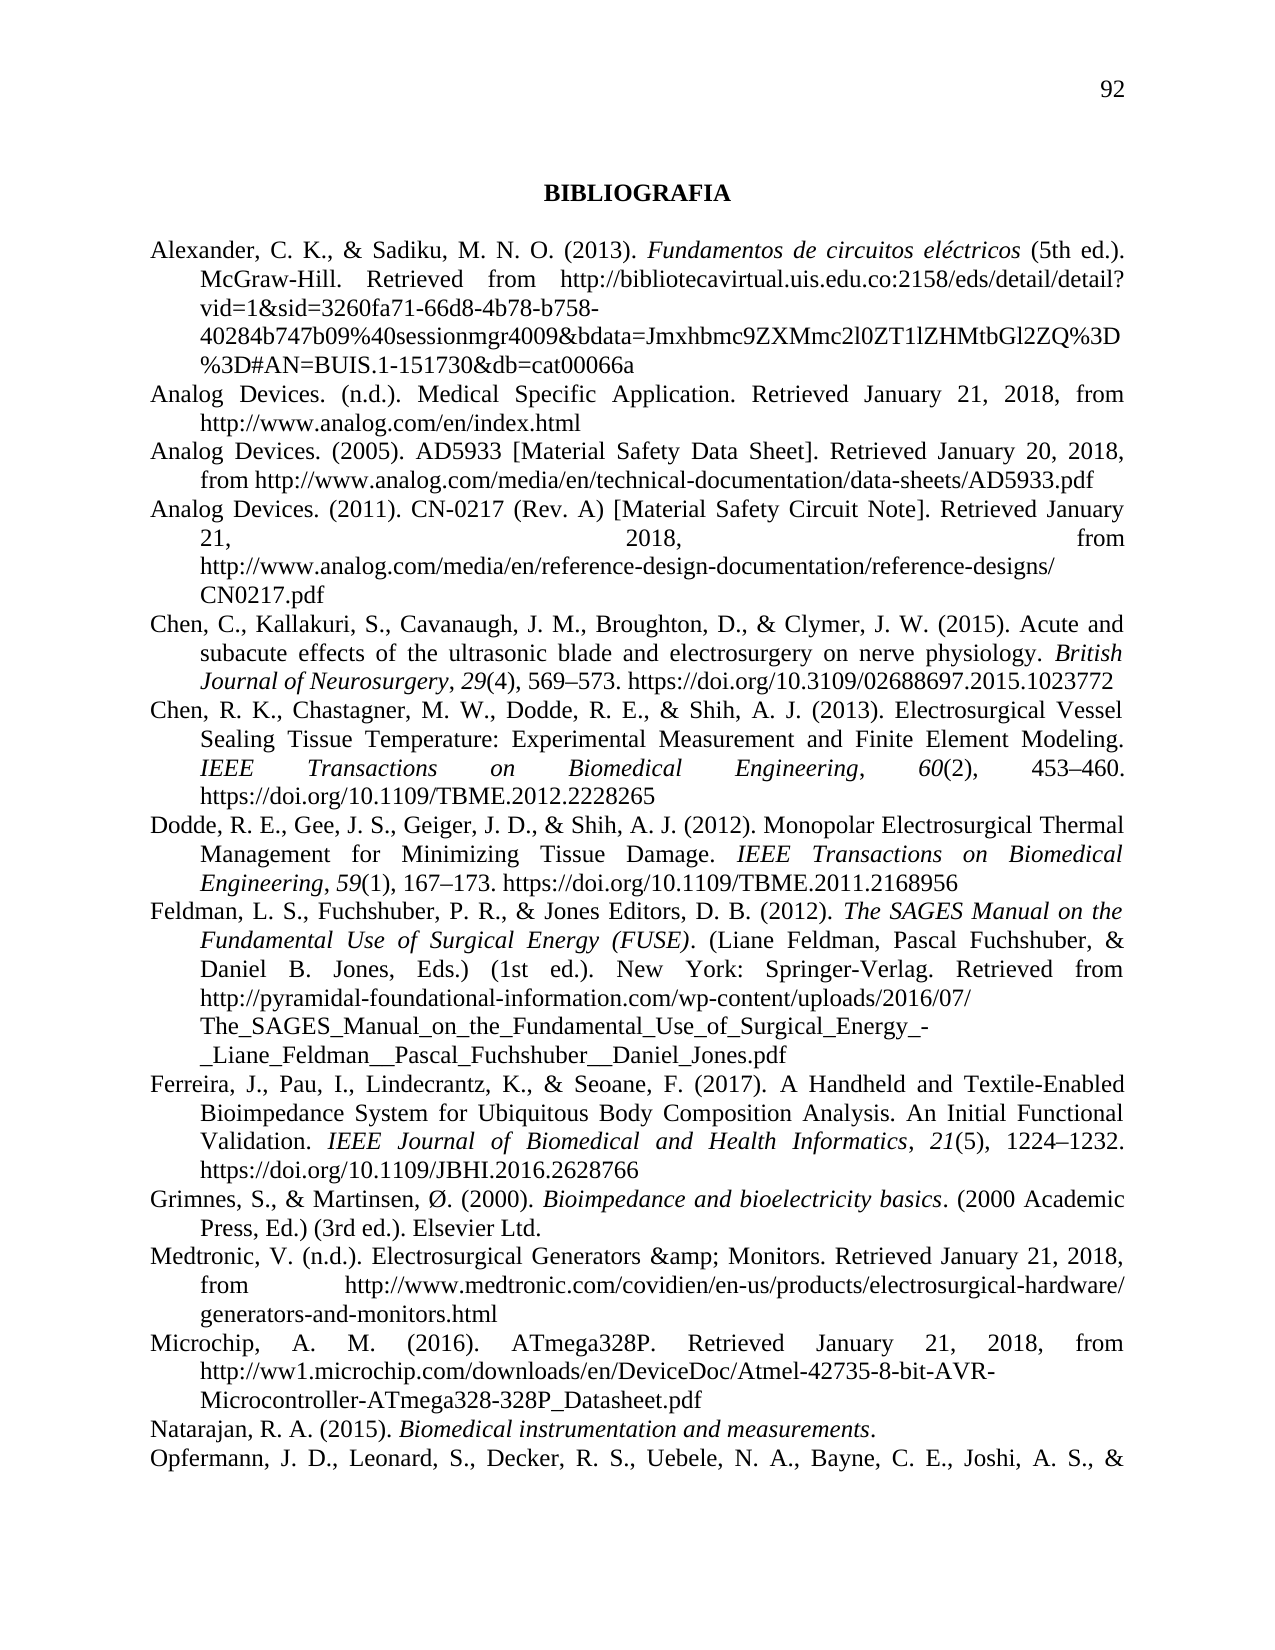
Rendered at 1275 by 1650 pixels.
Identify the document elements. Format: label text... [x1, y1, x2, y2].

text Grimnes, S., & Martinsen, Ø. (2000). Bioimpedance and bioelectricity basics. (2000 Academic Press, Ed.) (3rd ed.). Elsevier Ltd. [150, 1184, 1125, 1241]
text Alexander, C. K., & Sadiku, M. N. O. (2013). Fundamentos de circuitos eléctricos (5th ed.). McGraw-Hill. Retrieved from http://bibliotecavirtual.uis.edu.co:2158/eds/detail/detail?vid=1&sid=3260fa71-66d8-4b78-b758-40284b747b09%40sessionmgr4009&bdata=Jmxhbmc9ZXMmc2l0ZT1lZHMtbGl2ZQ%3D%3D#AN=BUIS.1-151730&db=cat00066a [150, 235, 1125, 379]
text Microchip, A. M. (2016). ATmega328P. Retrieved January 21, 2018, from http://ww1.microchip.com/downloads/en/DeviceDoc/Atmel-42735-8-bit-AVR-Microcontroller-ATmega328-328P_Datasheet.pdf [150, 1328, 1125, 1414]
text Feldman, L. S., Fuchshuber, P. R., & Jones Editors, D. B. (2012). The SAGES Manual on the Fundamental Use of Surgical Energy (FUSE). (Liane Feldman, Pascal Fuchshuber, & Daniel B. Jones, Eds.) (1st ed.). New York: Springer-Verlag. Retrieved from http://pyramidal-foundational-information.com/wp-content/uploads/2016/07/The_SAGES_Manual_on_the_Fundamental_Use_of_Surgical_Energy_-_Liane_Feldman__Pascal_Fuchshuber__Daniel_Jones.pdf [150, 896, 1125, 1069]
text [150, 1443, 1125, 1471]
text Analog Devices. (n.d.). Medical Specific Application. Retrieved January 21, 2018, from http://www.analog.com/en/index.html [150, 379, 1125, 436]
text Natarajan, R. A. (2015). Biomedical instrumentation and measurements. [150, 1414, 1125, 1443]
text Chen, R. K., Chastagner, M. W., Dodde, R. E., & Shih, A. J. (2013). Electrosurgical Vessel Sealing Tissue Temperature: Experimental Measurement and Finite Element Modeling. IEEE Transactions on Biomedical Engineering, 60(2), 453–460. https://doi.org/10.1109/TBME.2012.2228265 [150, 695, 1125, 810]
text Analog Devices. (2005). AD5933 [Material Safety Data Sheet]. Retrieved January 20, 2018, from http://www.analog.com/media/en/technical-documentation/data-sheets/AD5933.pdf [150, 436, 1125, 494]
text Ferreira, J., Pau, I., Lindecrantz, K., & Seoane, F. (2017). A Handheld and Textile-Enabled Bioimpedance System for Ubiquitous Body Composition Analysis. An Initial Functional Validation. IEEE Journal of Biomedical and Health Informatics, 21(5), 1224–1232. https://doi.org/10.1109/JBHI.2016.2628766 [150, 1069, 1125, 1184]
text Medtronic, V. (n.d.). Electrosurgical Generators &amp; Monitors. Retrieved January 21, 2018, from http://www.medtronic.com/covidien/en-us/products/electrosurgical-hardware/generators-and-monitors.html [150, 1241, 1125, 1328]
text Dodde, R. E., Gee, J. S., Geiger, J. D., & Shih, A. J. (2012). Monopolar Electrosurgical Thermal Management for Minimizing Tissue Damage. IEEE Transactions on Biomedical Engineering, 59(1), 167–173. https://doi.org/10.1109/TBME.2011.2168956 [150, 810, 1125, 896]
text BIBLIOGRAFIA [150, 178, 1125, 206]
text Analog Devices. (2011). CN-0217 (Rev. A) [Material Safety Circuit Note]. Retrieved January 21, 2018, from http://www.analog.com/media/en/reference-design-documentation/reference-designs/CN0217.pdf [150, 494, 1125, 609]
text Chen, C., Kallakuri, S., Cavanaugh, J. M., Broughton, D., & Clymer, J. W. (2015). Acute and subacute effects of the ultrasonic blade and electrosurgery on nerve physiology. British Journal of Neurosurgery, 29(4), 569–573. https://doi.org/10.3109/02688697.2015.1023772 [150, 609, 1125, 695]
